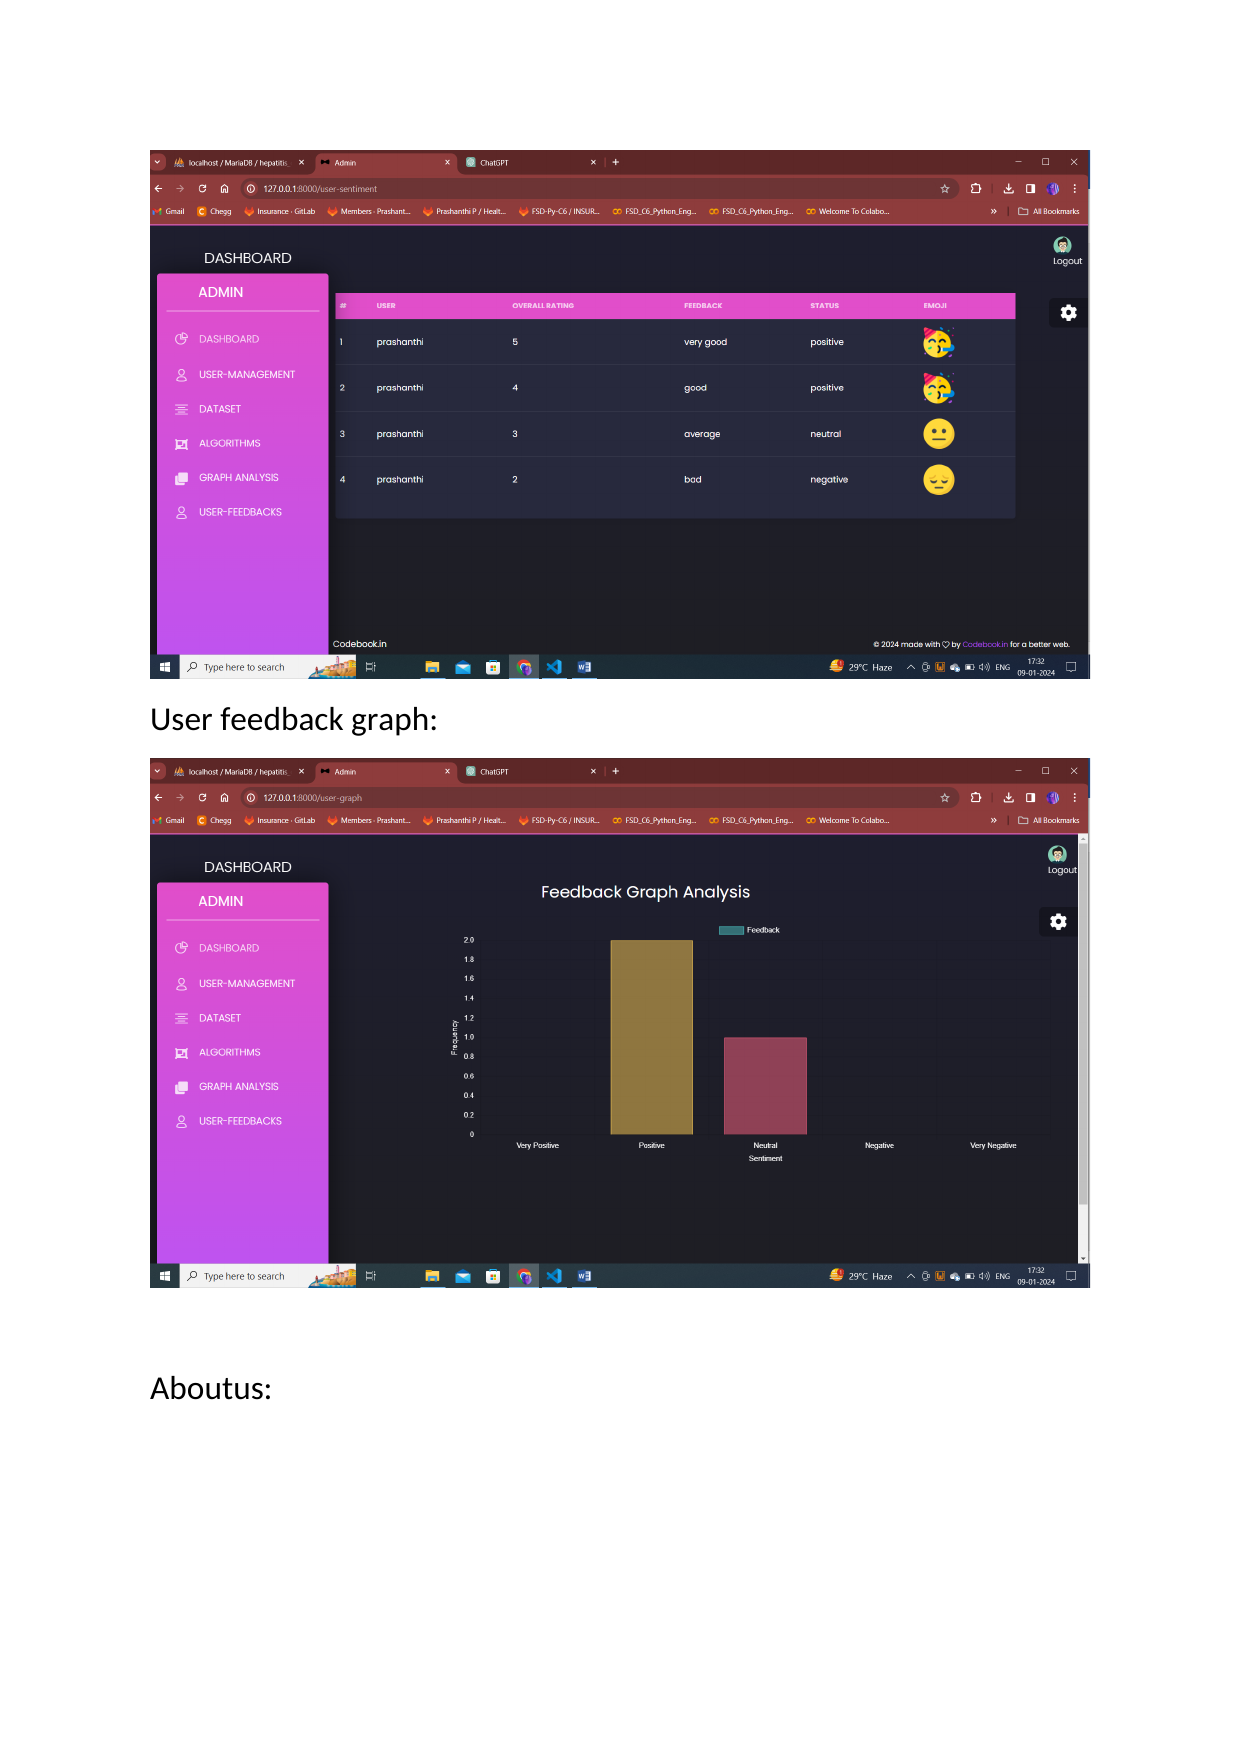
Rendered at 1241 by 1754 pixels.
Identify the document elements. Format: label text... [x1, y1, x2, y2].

text Aboutus: [150, 1367, 1090, 1407]
text User feedback graph: [150, 698, 1090, 738]
picture [150, 758, 1091, 1288]
picture [150, 150, 1091, 679]
